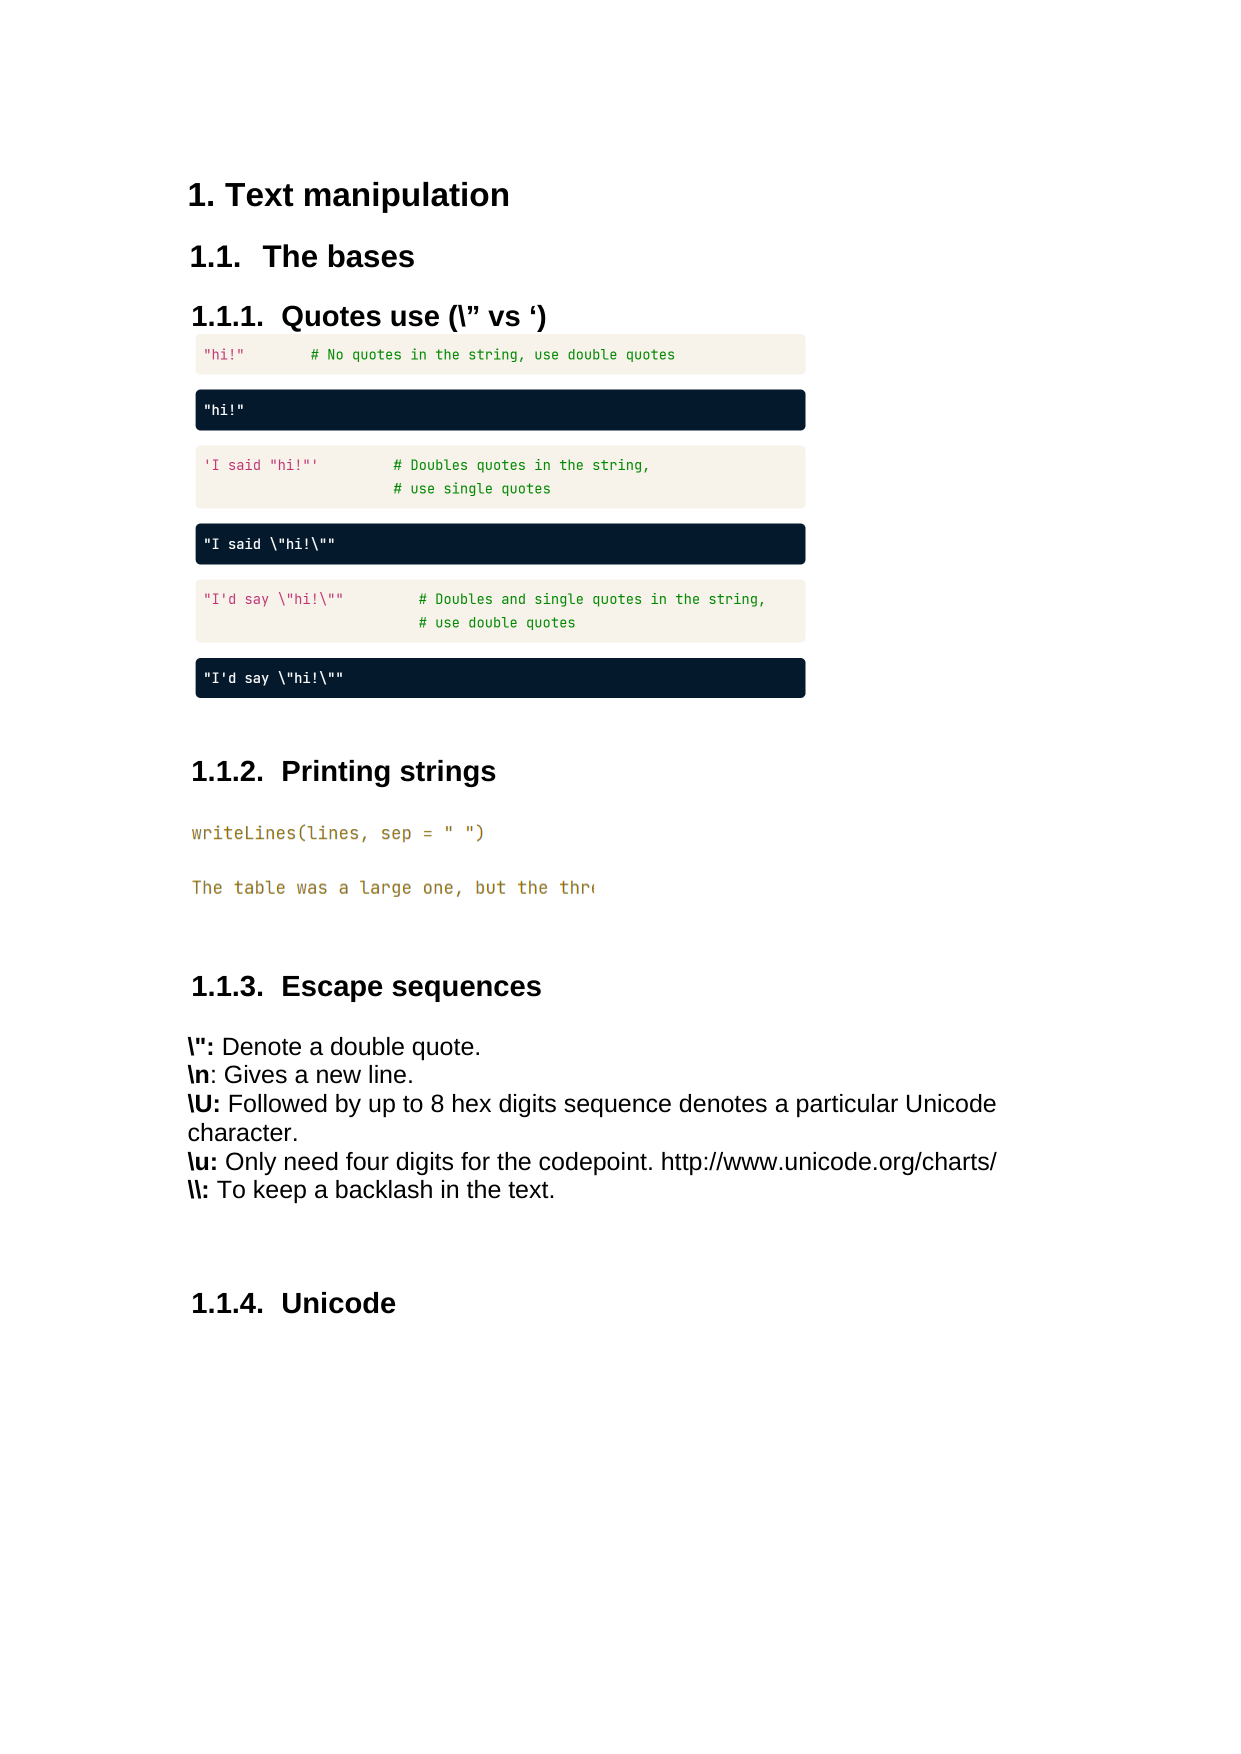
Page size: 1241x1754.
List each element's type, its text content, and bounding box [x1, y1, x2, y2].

text \\: To keep a backlash in the text. [187, 1175, 1053, 1204]
text \n: Gives a new line. [187, 1060, 1053, 1089]
subtitle Quotes use (\” vs ‘) [191, 299, 1053, 333]
text \U: Followed by up to 8 hex digits sequence denotes a particular Unicode character. [187, 1089, 1053, 1146]
subtitle Text manipulation [187, 175, 1053, 213]
subtitle Escape sequences [191, 969, 1053, 1003]
subtitle Unicode [191, 1286, 1053, 1320]
picture [187, 332, 814, 701]
text \": Denote a double quote. [187, 1031, 1053, 1060]
picture [187, 816, 595, 916]
subtitle Printing strings [191, 754, 1053, 788]
text \u: Only need four digits for the codepoint. http://www.unicode.org/charts/ [187, 1146, 1053, 1175]
subtitle The bases [189, 238, 1053, 274]
